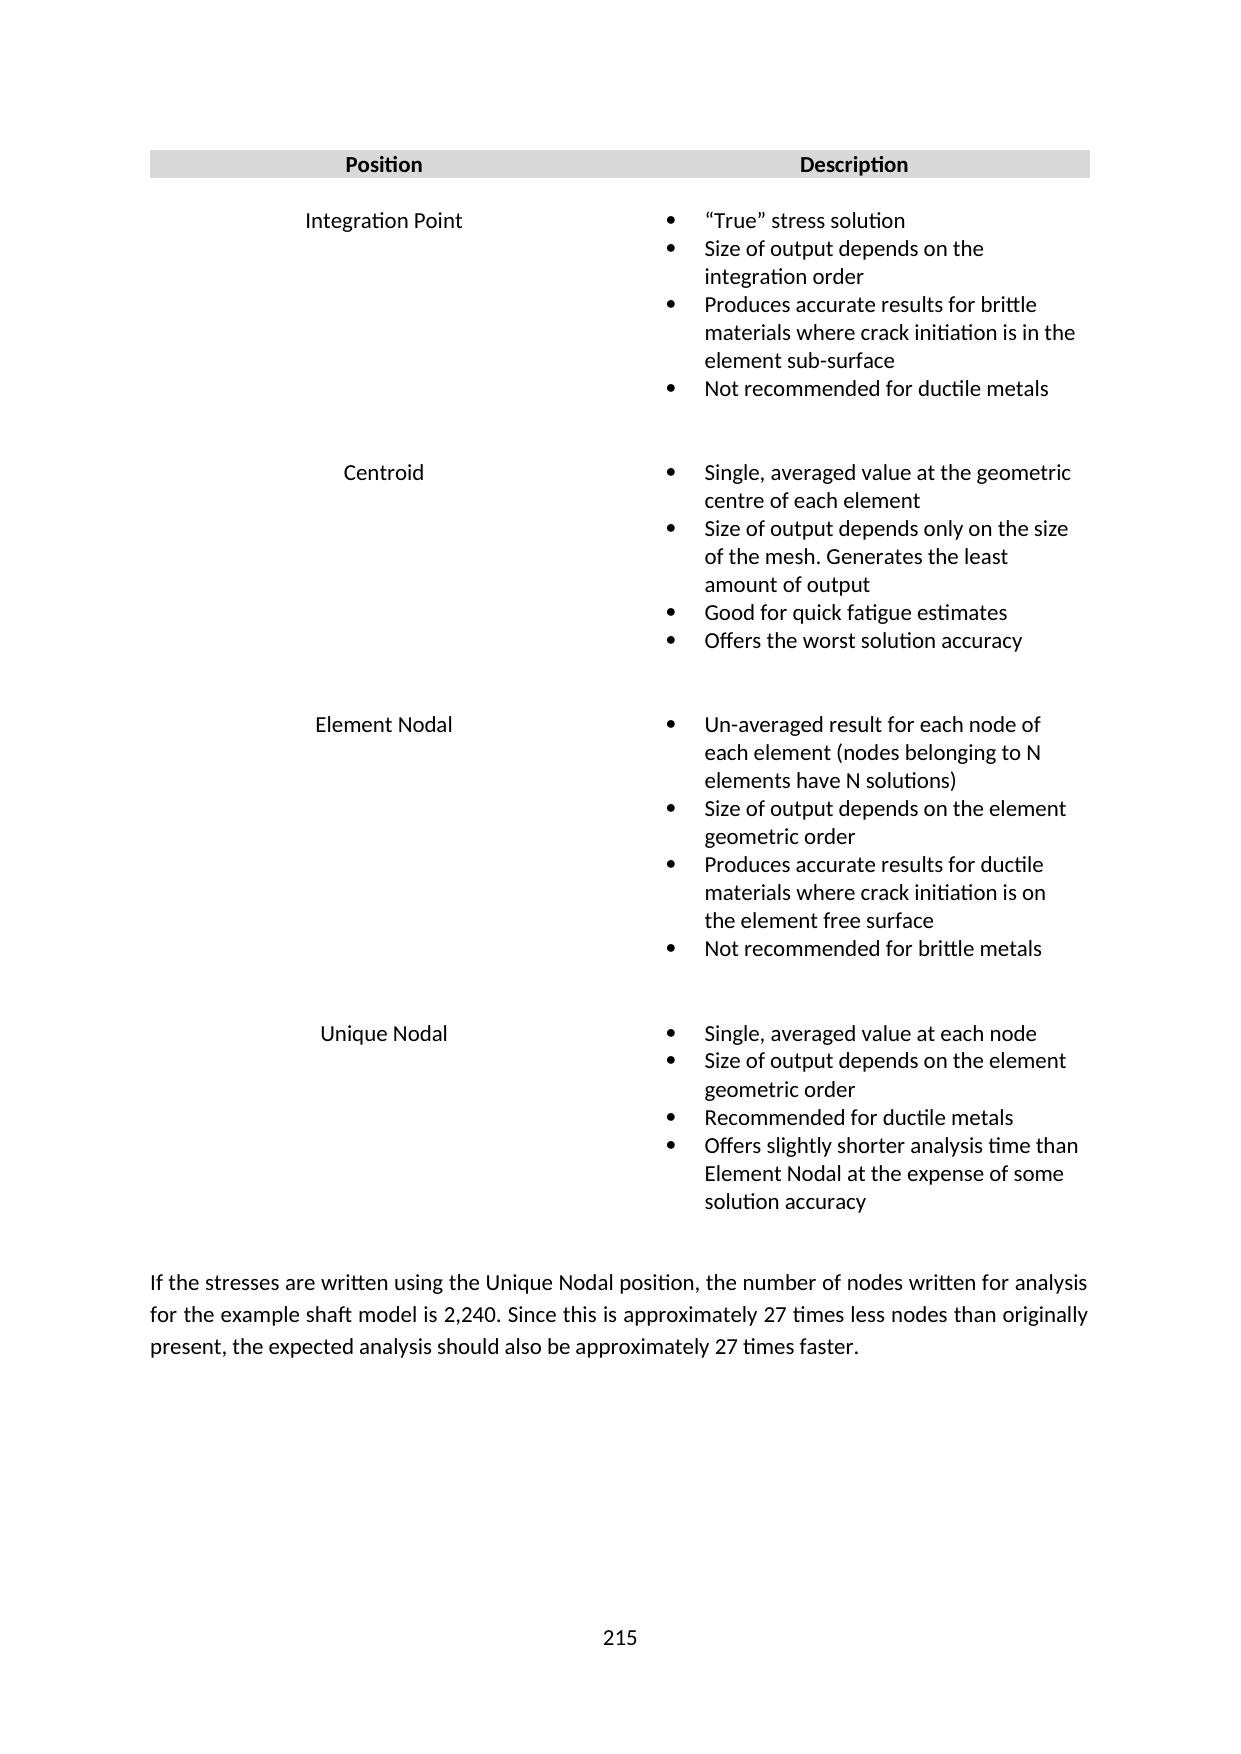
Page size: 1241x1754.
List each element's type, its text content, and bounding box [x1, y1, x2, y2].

text If the stresses are written using the Unique Nodal position, the number of nodes written for analysis for the example shaft model is 2,240. Since this is approximately 27 times less nodes than originally present, the expected analysis should also be approximately 27 times faster. [150, 1268, 1090, 1360]
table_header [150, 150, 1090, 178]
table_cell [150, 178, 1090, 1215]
